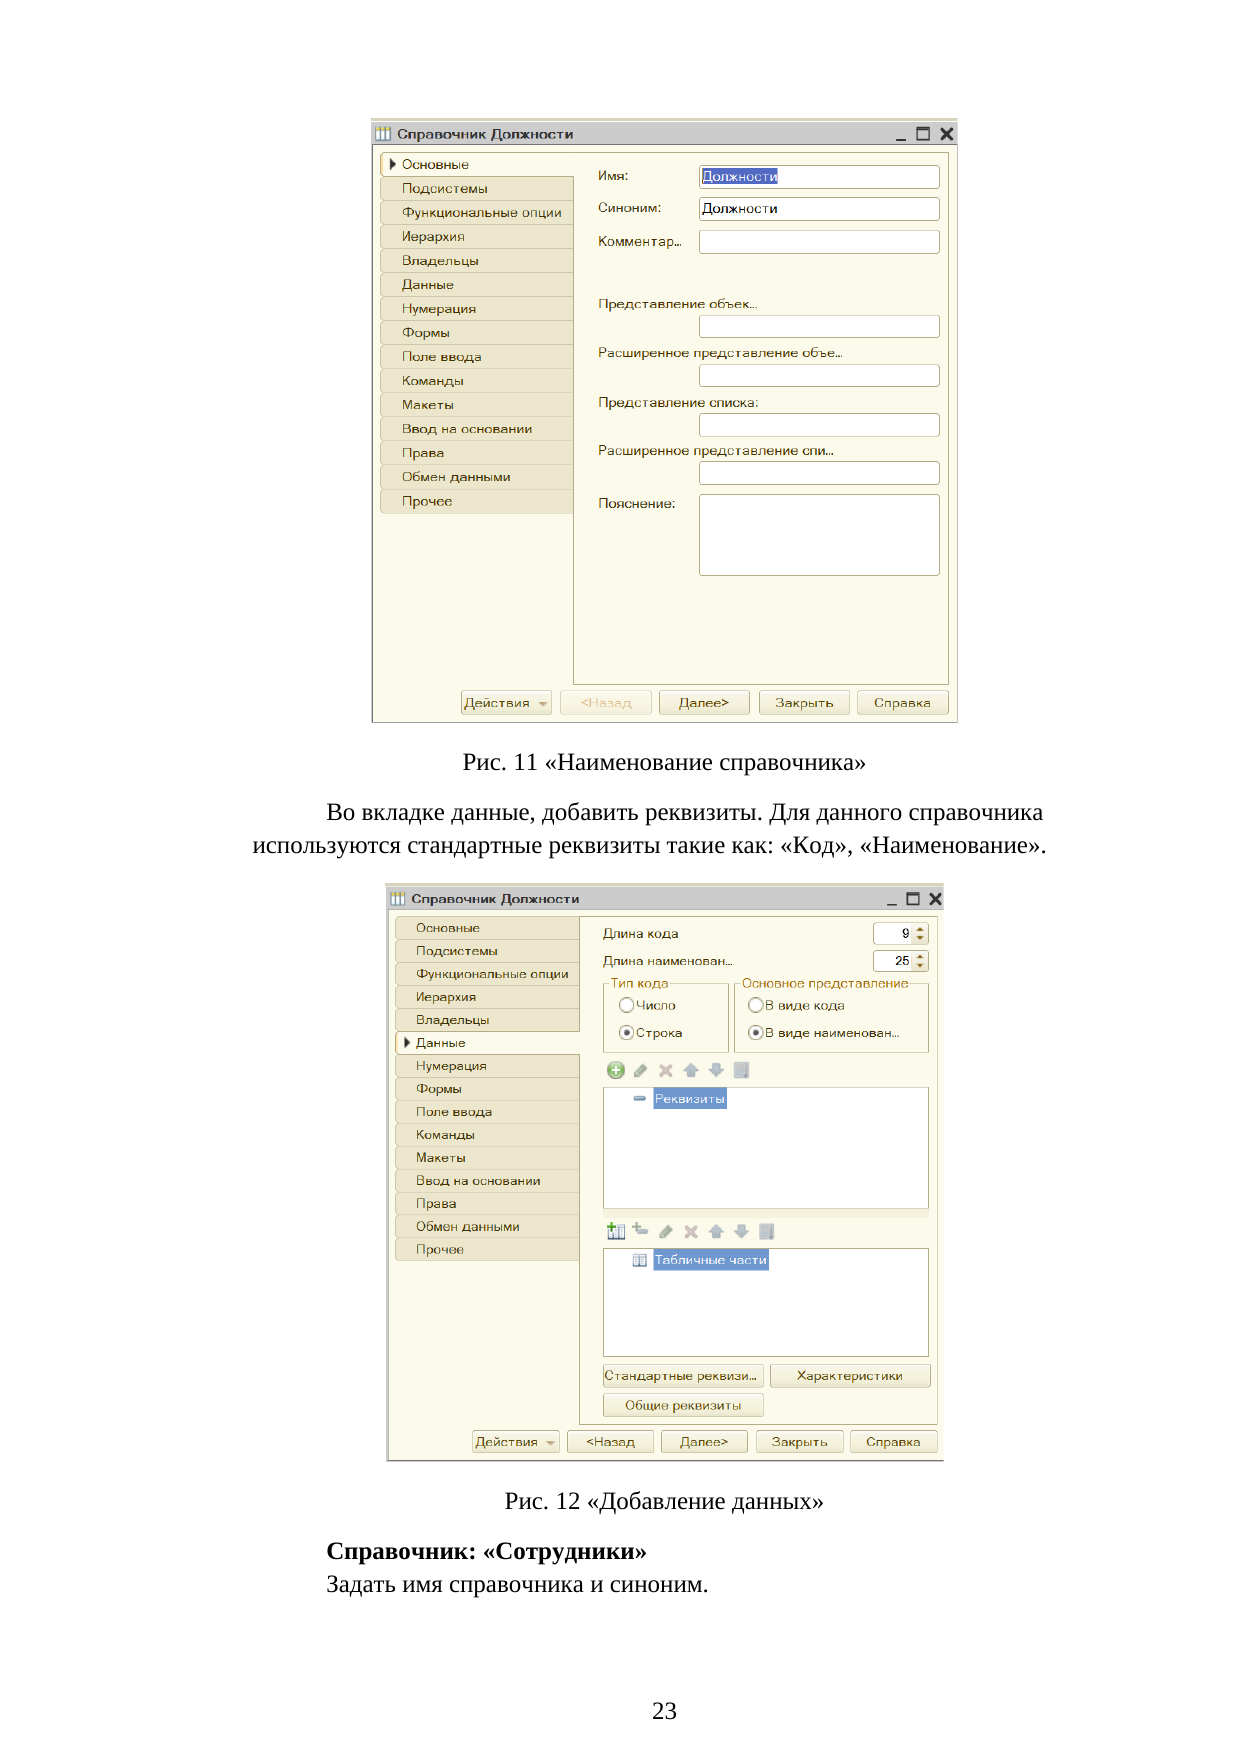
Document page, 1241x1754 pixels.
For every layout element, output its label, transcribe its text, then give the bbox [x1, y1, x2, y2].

picture [385, 883, 944, 1462]
picture [371, 118, 958, 723]
text Рис. 11 «Наименование справочника» [177, 747, 1152, 776]
text Рис. 12 «Добавление данных» [177, 1486, 1152, 1515]
text Задать имя справочника и синоним. [252, 1569, 1152, 1597]
text Справочник: «Сотрудники» [252, 1536, 1152, 1564]
text Во вкладке данные, добавить реквизиты. Для данного справочника используются стандартные реквизиты такие как: «Код», «Наименование». [252, 797, 1152, 859]
